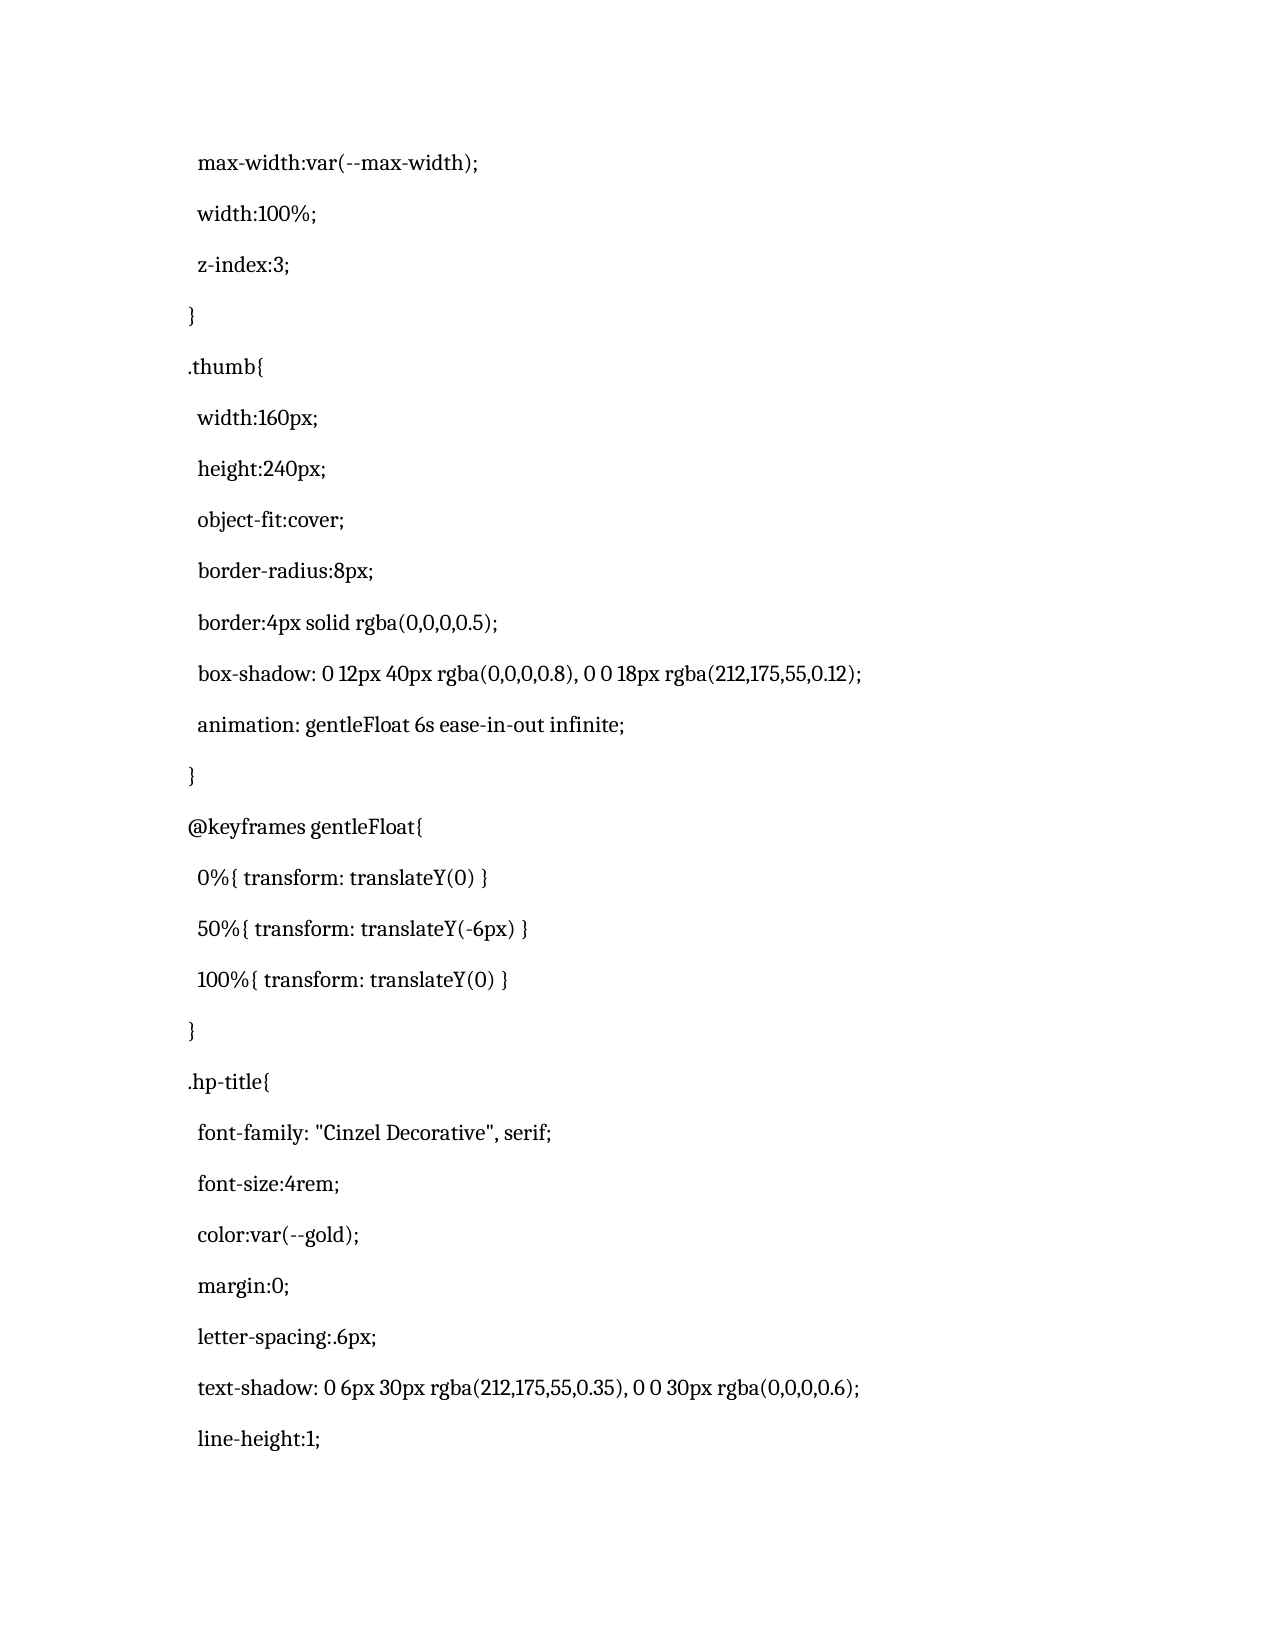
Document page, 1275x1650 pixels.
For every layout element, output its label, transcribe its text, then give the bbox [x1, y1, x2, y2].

text animation: gentleFloat 6s ease-in-out infinite; [187, 711, 1087, 738]
text letter-spacing:.6px; [187, 1324, 1087, 1350]
text font-family: "Cinzel Decorative", serif; [187, 1120, 1087, 1146]
text 100%{ transform: translateY(0) } [187, 967, 1087, 993]
text } [187, 303, 1087, 329]
text width:160px; [187, 405, 1087, 432]
text border-radius:8px; [187, 558, 1087, 585]
text margin:0; [187, 1273, 1087, 1299]
text } [187, 762, 1087, 789]
text } [187, 1018, 1087, 1044]
text 0%{ transform: translateY(0) } [187, 864, 1087, 891]
text @keyframes gentleFloat{ [187, 813, 1087, 840]
text z-index:3; [187, 252, 1087, 278]
text object-fit:cover; [187, 507, 1087, 534]
text max-width:var(--max-width); [187, 150, 1087, 176]
text font-size:4rem; [187, 1171, 1087, 1197]
text .hp-title{ [187, 1069, 1087, 1095]
text box-shadow: 0 12px 40px rgba(0,0,0,0.8), 0 0 18px rgba(212,175,55,0.12); [187, 660, 1087, 687]
text 50%{ transform: translateY(-6px) } [187, 916, 1087, 942]
text border:4px solid rgba(0,0,0,0.5); [187, 609, 1087, 636]
text color:var(--gold); [187, 1222, 1087, 1248]
text width:100%; [187, 201, 1087, 227]
text line-height:1; [187, 1426, 1087, 1452]
text height:240px; [187, 456, 1087, 483]
text text-shadow: 0 6px 30px rgba(212,175,55,0.35), 0 0 30px rgba(0,0,0,0.6); [187, 1375, 1087, 1401]
text .thumb{ [187, 354, 1087, 381]
